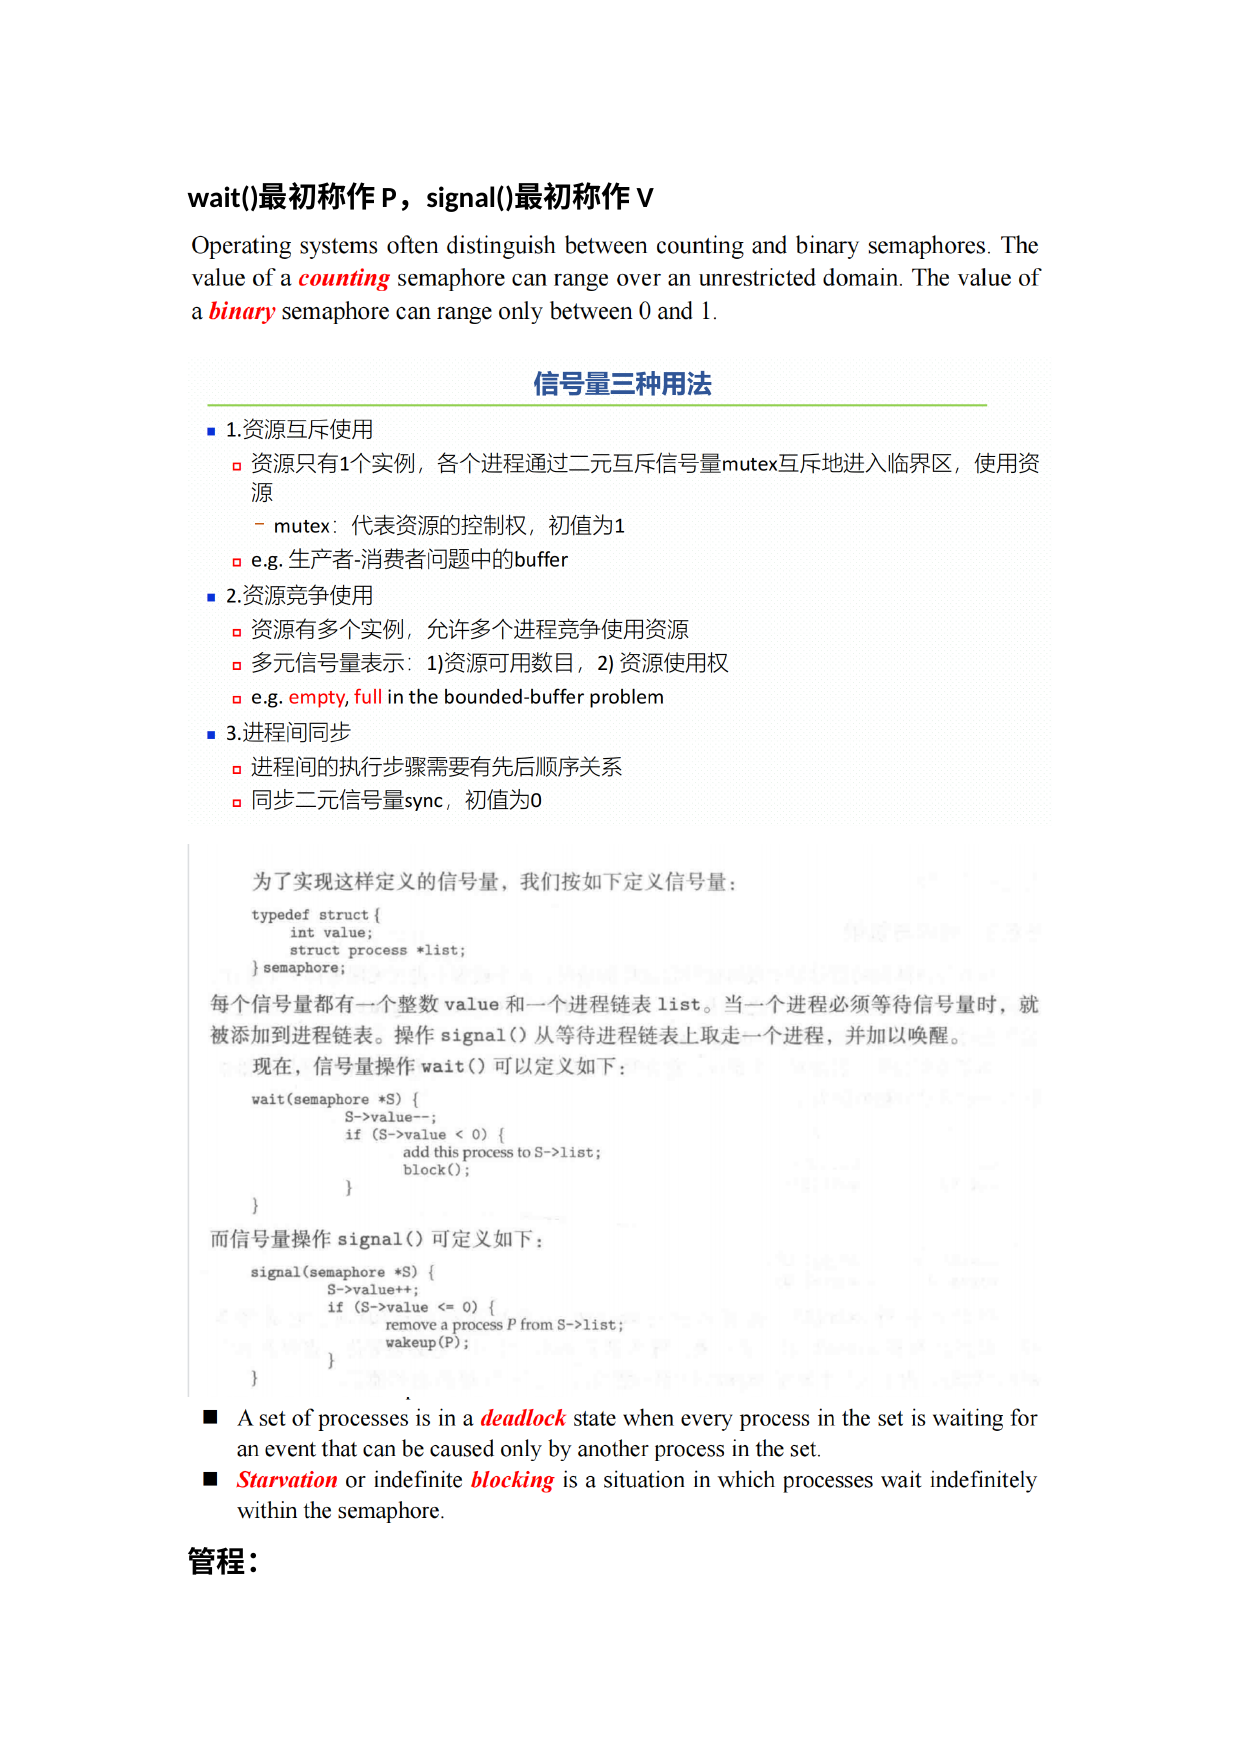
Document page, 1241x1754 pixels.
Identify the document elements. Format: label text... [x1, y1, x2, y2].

text wait()最初称作P，signal()最初称作V [187, 162, 1053, 227]
text 管程： [187, 1527, 1053, 1592]
picture [187, 844, 1052, 1526]
picture [187, 357, 1052, 826]
picture [187, 227, 1052, 326]
